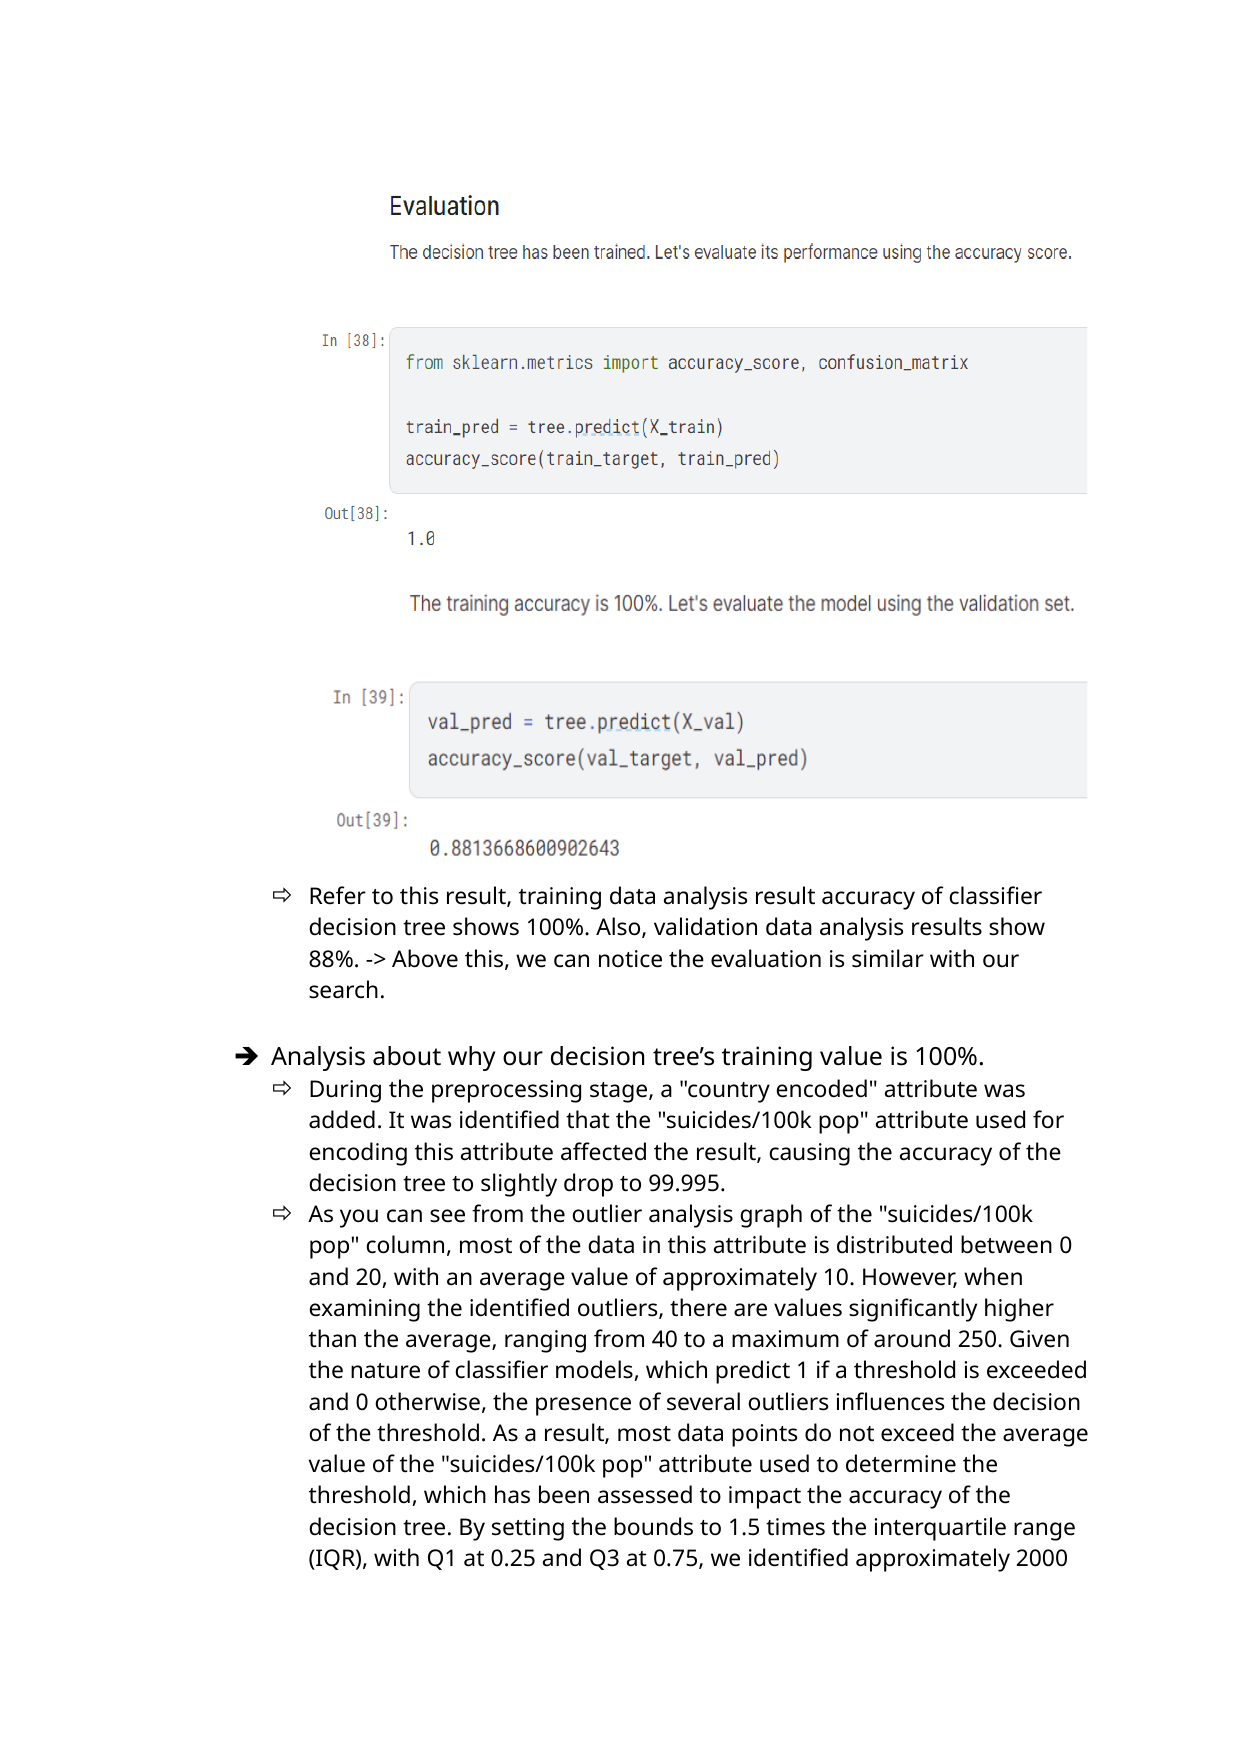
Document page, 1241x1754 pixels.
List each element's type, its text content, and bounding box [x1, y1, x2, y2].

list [271, 1198, 1090, 1573]
picture [308, 177, 1088, 880]
list Analysis about why our decision tree’s training value is 100%. [233, 1039, 1090, 1073]
list Refer to this result, training data analysis result accuracy of classifier decision tree shows 100%. Also, validation data analysis results show 88%. -> Above this, we can notice the evaluation is similar with our search. [271, 880, 1090, 1005]
list During the preprocessing stage, a "country encoded" attribute was added. It was identified that the "suicides/100k pop" attribute used for encoding this attribute affected the result, causing the accuracy of the decision tree to slightly drop to 99.995. [271, 1073, 1090, 1198]
